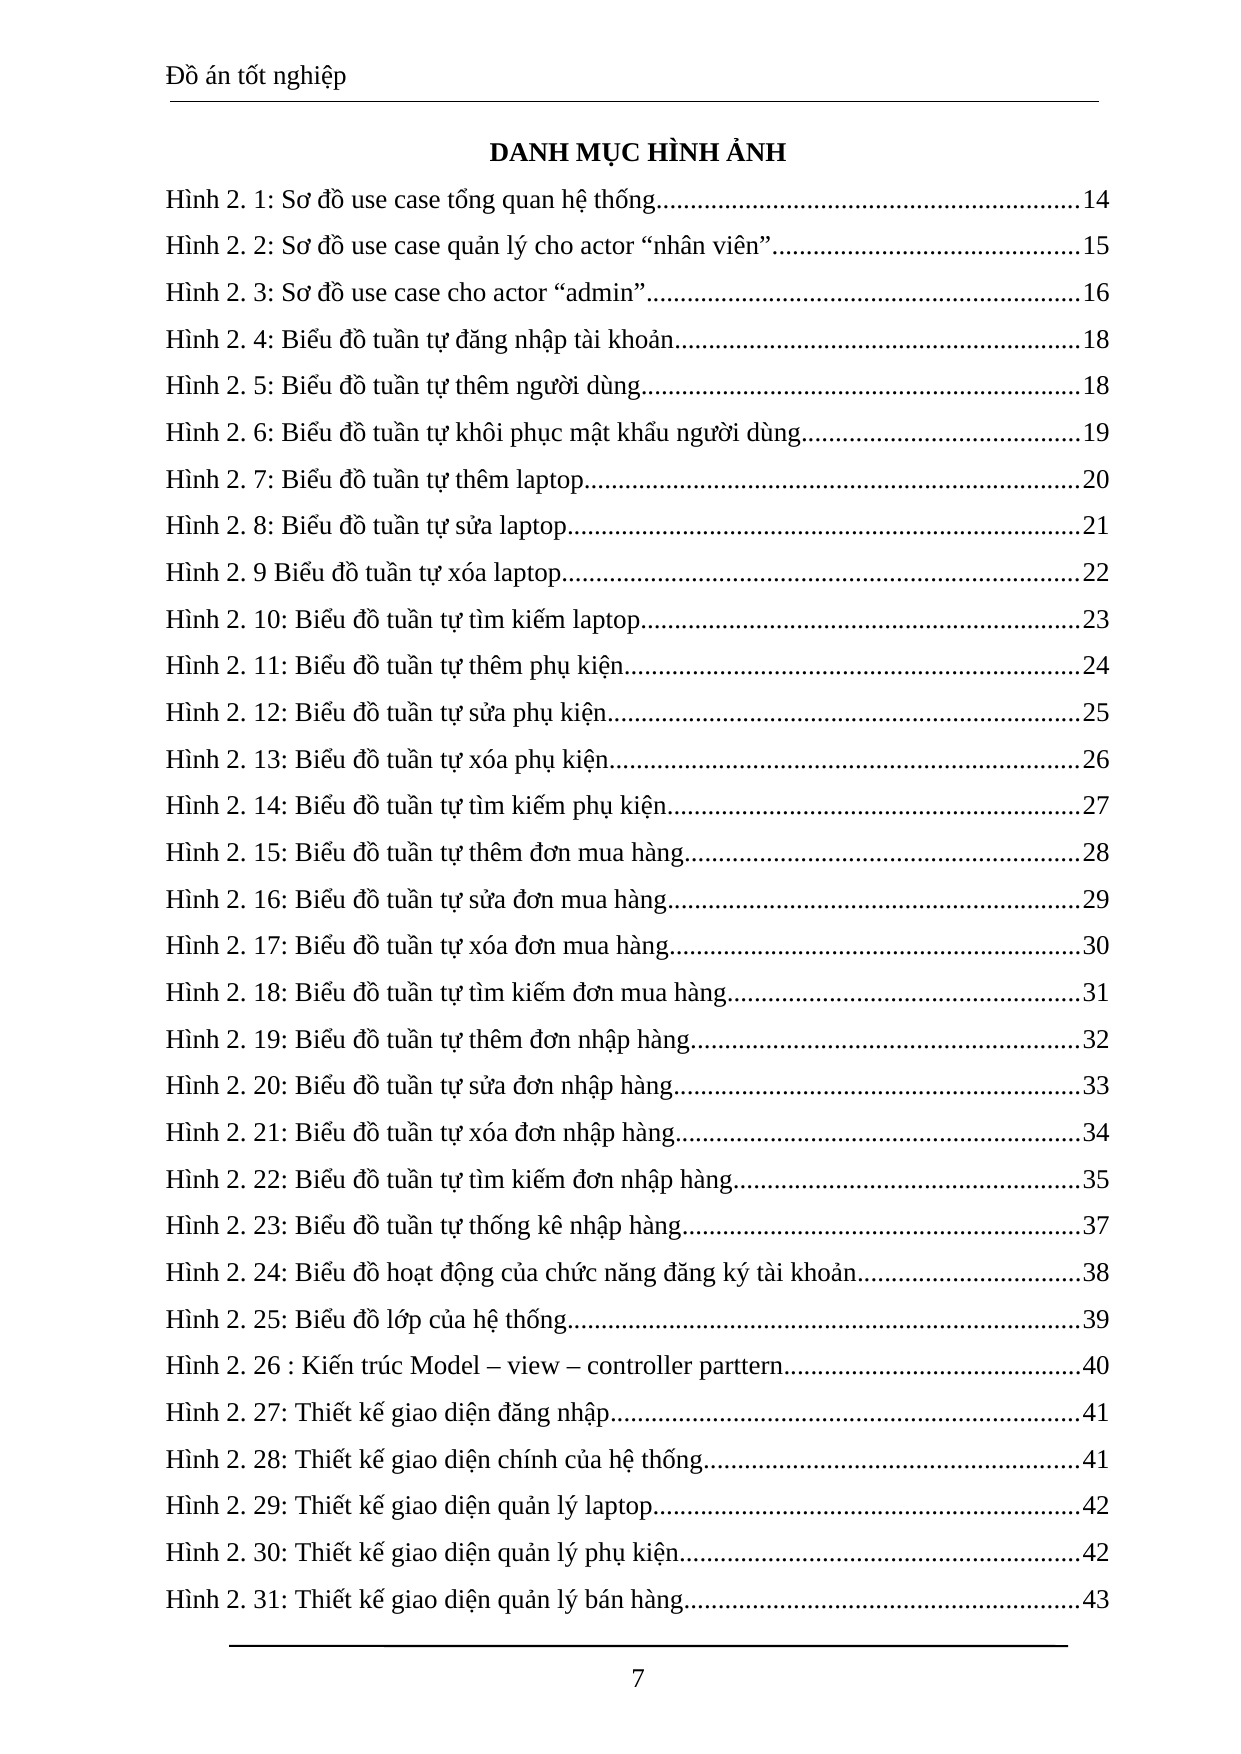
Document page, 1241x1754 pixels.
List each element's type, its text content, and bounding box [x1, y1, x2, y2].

text Hình 2. 22: Biểu đồ tuần tự tìm kiếm đơn nhập hàng 35 [165, 1163, 1110, 1194]
text Hình 2. 1: Sơ đồ use case tổng quan hệ thống 14 [165, 183, 1110, 214]
text Hình 2. 31: Thiết kế giao diện quản lý bán hàng 43 [165, 1583, 1110, 1614]
text Hình 2. 11: Biểu đồ tuần tự thêm phụ kiện 24 [165, 649, 1110, 681]
text Hình 2. 8: Biểu đồ tuần tự sửa laptop 21 [165, 509, 1110, 541]
text Hình 2. 9 Biểu đồ tuần tự xóa laptop 22 [165, 556, 1110, 587]
text Hình 2. 4: Biểu đồ tuần tự đăng nhập tài khoản 18 [165, 323, 1110, 354]
text Hình 2. 20: Biểu đồ tuần tự sửa đơn nhập hàng 33 [165, 1069, 1110, 1101]
text Hình 2. 13: Biểu đồ tuần tự xóa phụ kiện 26 [165, 743, 1110, 774]
text Hình 2. 17: Biểu đồ tuần tự xóa đơn mua hàng 30 [165, 929, 1110, 961]
text Hình 2. 21: Biểu đồ tuần tự xóa đơn nhập hàng 34 [165, 1116, 1110, 1147]
text Hình 2. 10: Biểu đồ tuần tự tìm kiếm laptop 23 [165, 603, 1110, 634]
text Hình 2. 25: Biểu đồ lớp của hệ thống 39 [165, 1303, 1110, 1334]
text DANH MỤC HÌNH ẢNH [165, 136, 1110, 167]
text Hình 2. 3: Sơ đồ use case cho actor “admin” 16 [165, 276, 1110, 307]
text Hình 2. 16: Biểu đồ tuần tự sửa đơn mua hàng 29 [165, 883, 1110, 914]
text Hình 2. 27: Thiết kế giao diện đăng nhập 41 [165, 1396, 1110, 1427]
text Hình 2. 12: Biểu đồ tuần tự sửa phụ kiện 25 [165, 696, 1110, 727]
text Hình 2. 23: Biểu đồ tuần tự thống kê nhập hàng 37 [165, 1209, 1110, 1241]
text Hình 2. 29: Thiết kế giao diện quản lý laptop 42 [165, 1489, 1110, 1521]
text Hình 2. 19: Biểu đồ tuần tự thêm đơn nhập hàng 32 [165, 1023, 1110, 1054]
text Hình 2. 30: Thiết kế giao diện quản lý phụ kiện 42 [165, 1536, 1110, 1567]
text Hình 2. 5: Biểu đồ tuần tự thêm người dùng 18 [165, 369, 1110, 401]
text Hình 2. 15: Biểu đồ tuần tự thêm đơn mua hàng 28 [165, 836, 1110, 867]
text Hình 2. 14: Biểu đồ tuần tự tìm kiếm phụ kiện 27 [165, 789, 1110, 821]
text Hình 2. 18: Biểu đồ tuần tự tìm kiếm đơn mua hàng 31 [165, 976, 1110, 1007]
text Hình 2. 6: Biểu đồ tuần tự khôi phục mật khẩu người dùng 19 [165, 416, 1110, 447]
text Hình 2. 24: Biểu đồ hoạt động của chức năng đăng ký tài khoản 38 [165, 1256, 1110, 1287]
text Hình 2. 2: Sơ đồ use case quản lý cho actor “nhân viên” 15 [165, 229, 1110, 261]
text Hình 2. 28: Thiết kế giao diện chính của hệ thống 41 [165, 1443, 1110, 1474]
text Hình 2. 7: Biểu đồ tuần tự thêm laptop 20 [165, 463, 1110, 494]
text Hình 2. 26 : Kiến trúc Model – view – controller parttern 40 [165, 1349, 1110, 1381]
